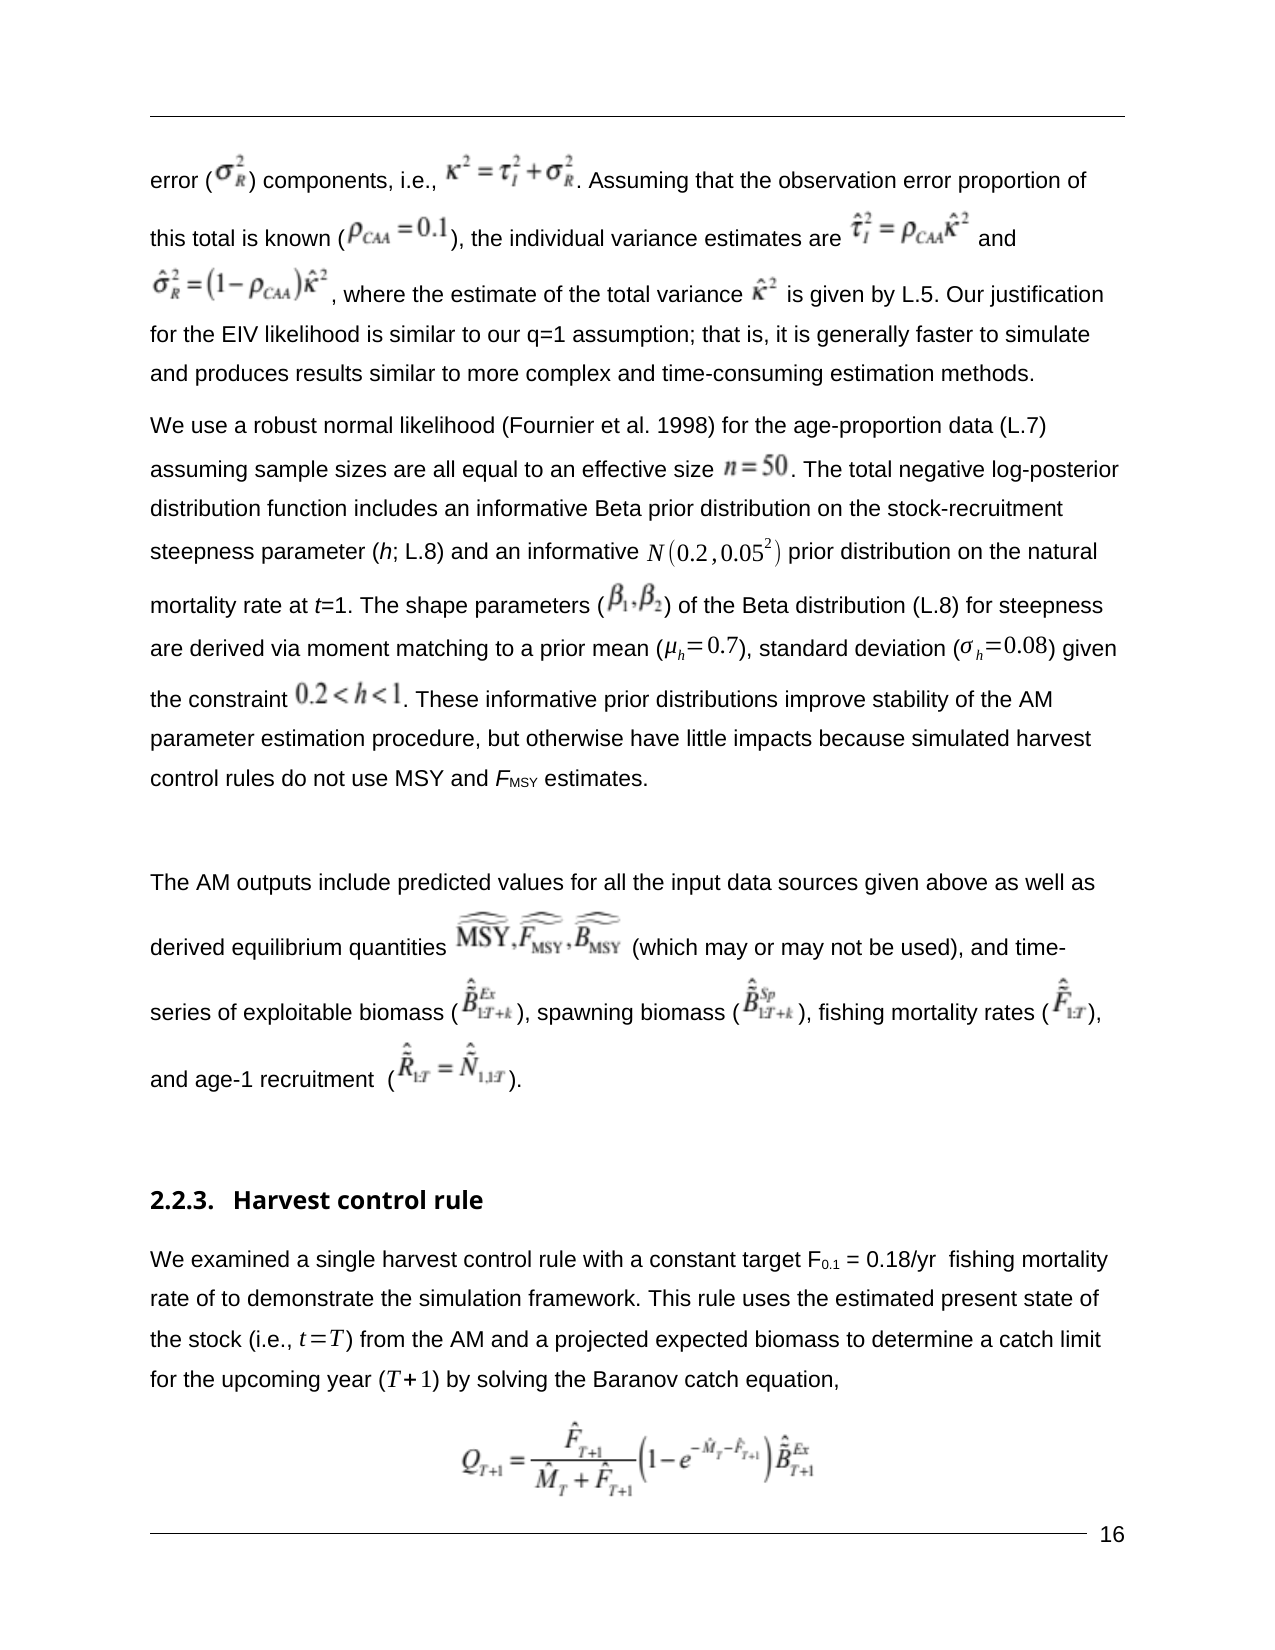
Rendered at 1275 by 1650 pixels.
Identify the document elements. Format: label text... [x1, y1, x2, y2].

text The AM outputs include predicted values for all the input data sources given above as well as derived equilibrium quantities (which may or may not be used), and time-series of exploitable biomass (), spawning biomass (), fishing mortality rates (), and age-1 recruitment (). [150, 868, 1125, 1092]
subtitle Harvest control rule [150, 1182, 1125, 1216]
text We use a robust normal likelihood (Fournier et al. 1998) for the age-proportion data (L.7) assuming sample sizes are all equal to an effective size . The total negative log-posterior distribution function includes an informative Beta prior distribution on the stock-recruitment steepness parameter (h; L.8) and an informative prior distribution on the natural mortality rate at t=1. The shape parameters () of the Beta distribution (L.8) for steepness are derived via moment matching to a prior mean (), standard deviation () given the constraint . These informative prior distributions improve stability of the AM parameter estimation procedure, but otherwise have little impacts because simulated harvest control rules do not use MSY and FMSY estimates. [150, 412, 1125, 791]
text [150, 150, 1125, 387]
text We examined a single harvest control rule with a constant target F0.1 = 0.18/yr fishing mortality rate of to demonstrate the simulation framework. This rule uses the estimated present state of the stock (i.e., ) from the AM and a projected expected biomass to determine a catch limit for the upcoming year () by solving the Baranov catch equation, [150, 1246, 1125, 1393]
